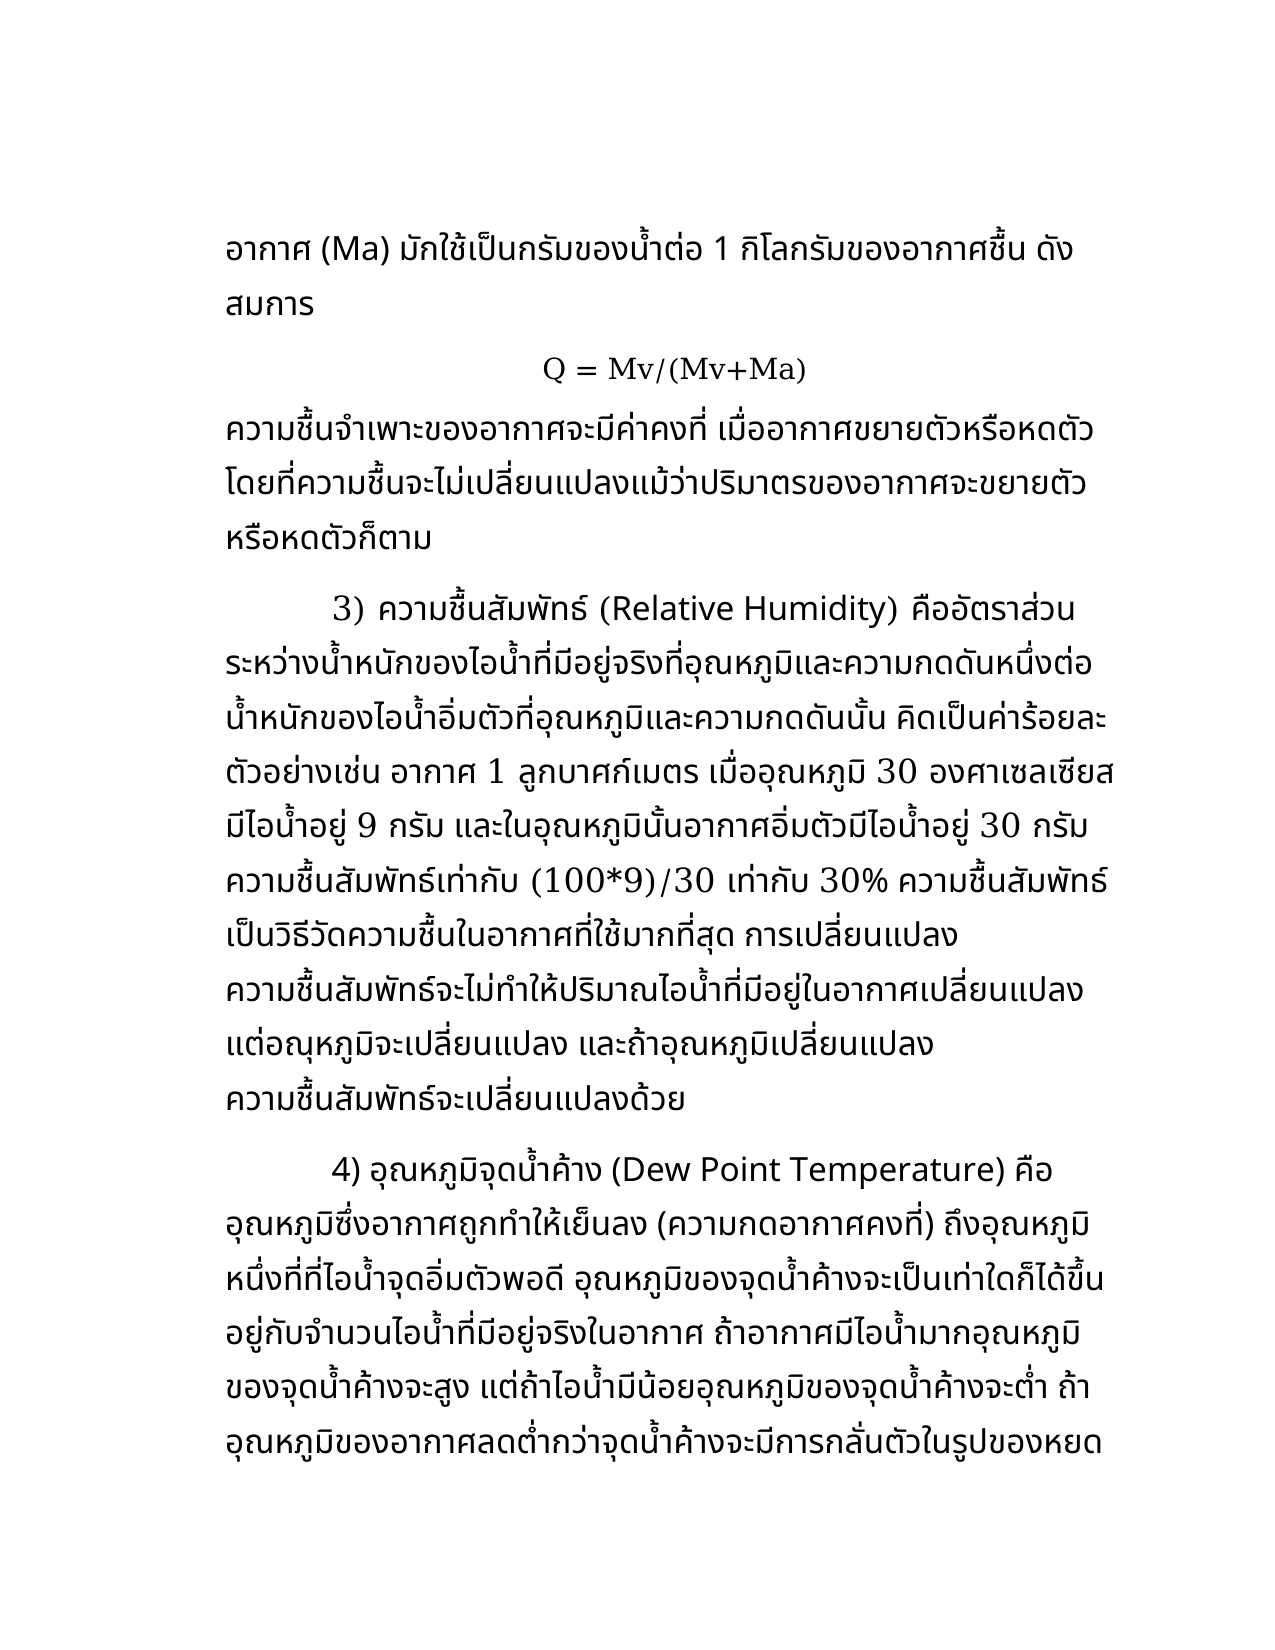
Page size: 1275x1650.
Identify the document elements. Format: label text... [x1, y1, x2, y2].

text Q = Mv/(Mv+Ma) [225, 351, 1125, 386]
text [225, 1146, 1125, 1468]
text 3) ความชื้นสัมพัทธ์ (Relative Humidity) คืออัตราส่วนระหว่างน้ำหนักของไอน้ำที่มีอยู่จริงที่อุณหภูมิและความกดดันหนึ่งต่อน้ำหนักของไอน้ำอิ่มตัวที่อุณหภูมิและความกดดันนั้น คิดเป็นค่าร้อยละตัวอย่างเช่น อากาศ 1 ลูกบาศก์เมตร เมื่ออุณหภูมิ 30 องศาเซลเซียสมีไอน้ำอยู่ 9 กรัม และในอุณหภูมินั้นอากาศอิ่มตัวมีไอน้ำอยู่ 30 กรัม ความชื้นสัมพัทธ์เท่ากับ (100*9)/30 เท่ากับ 30% ความชื้นสัมพัทธ์เป็นวิธีวัดความชื้นในอากาศที่ใช้มากที่สุด การเปลี่ยนแปลงความชื้นสัมพัทธ์จะไม่ทำให้ปริมาณไอน้ำที่มีอยู่ในอากาศเปลี่ยนแปลง แต่อณุหภูมิจะเปลี่ยนแปลง และถ้าอุณหภูมิเปลี่ยนแปลงความชื้นสัมพัทธ์จะเปลี่ยนแปลงด้วย [225, 585, 1125, 1125]
text ความชื้นจำเพาะของอากาศจะมีค่าคงที่ เมื่ออากาศขยายตัวหรือหดตัว โดยที่ความชื้นจะไม่เปลี่ยนแปลงแม้ว่าปริมาตรของอากาศจะขยายตัวหรือหดตัวก็ตาม [225, 405, 1125, 564]
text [225, 225, 1125, 330]
